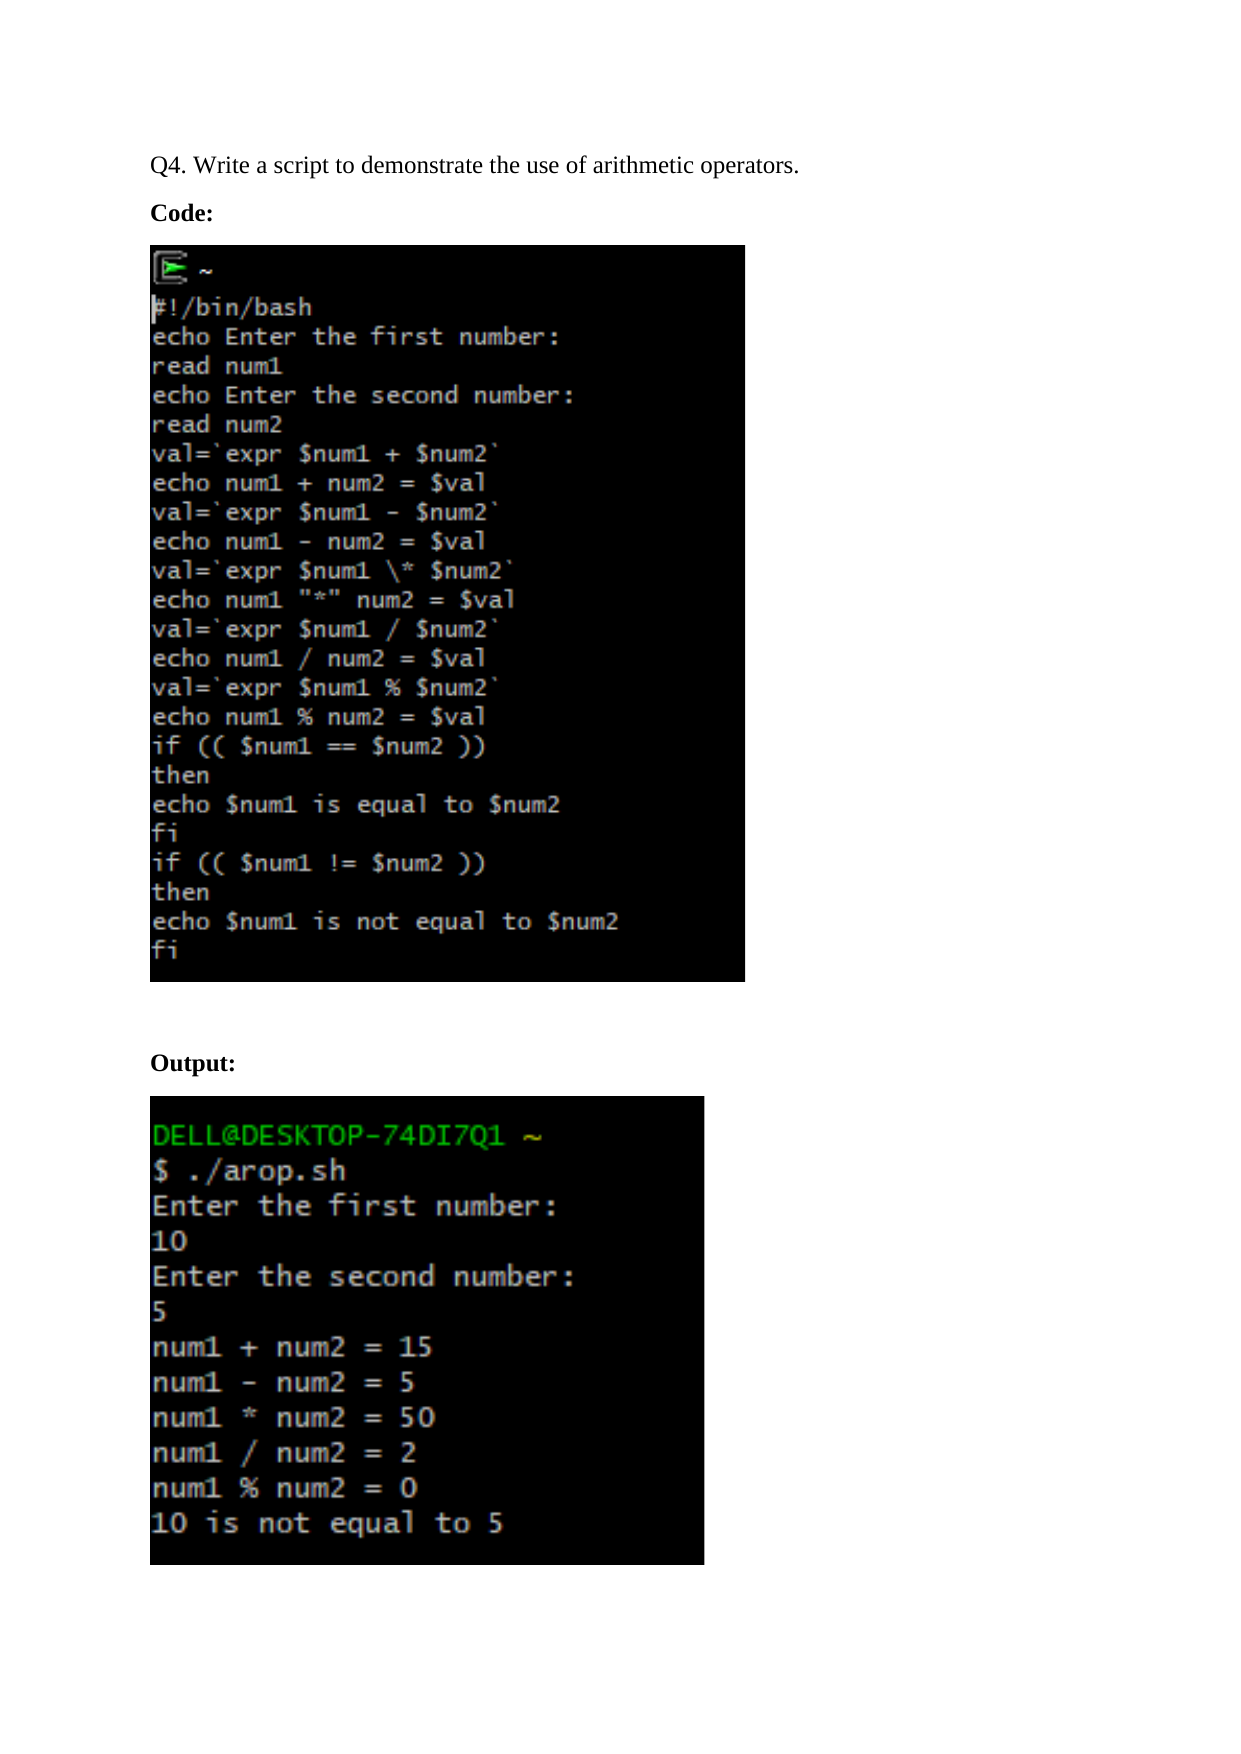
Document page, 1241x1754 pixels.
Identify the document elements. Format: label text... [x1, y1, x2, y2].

text Code: [150, 198, 1090, 226]
text Output: [150, 1048, 1090, 1077]
picture [150, 245, 746, 982]
text Q4. Write a script to demonstrate the use of arithmetic operators. [150, 150, 1090, 179]
picture [150, 1096, 705, 1565]
